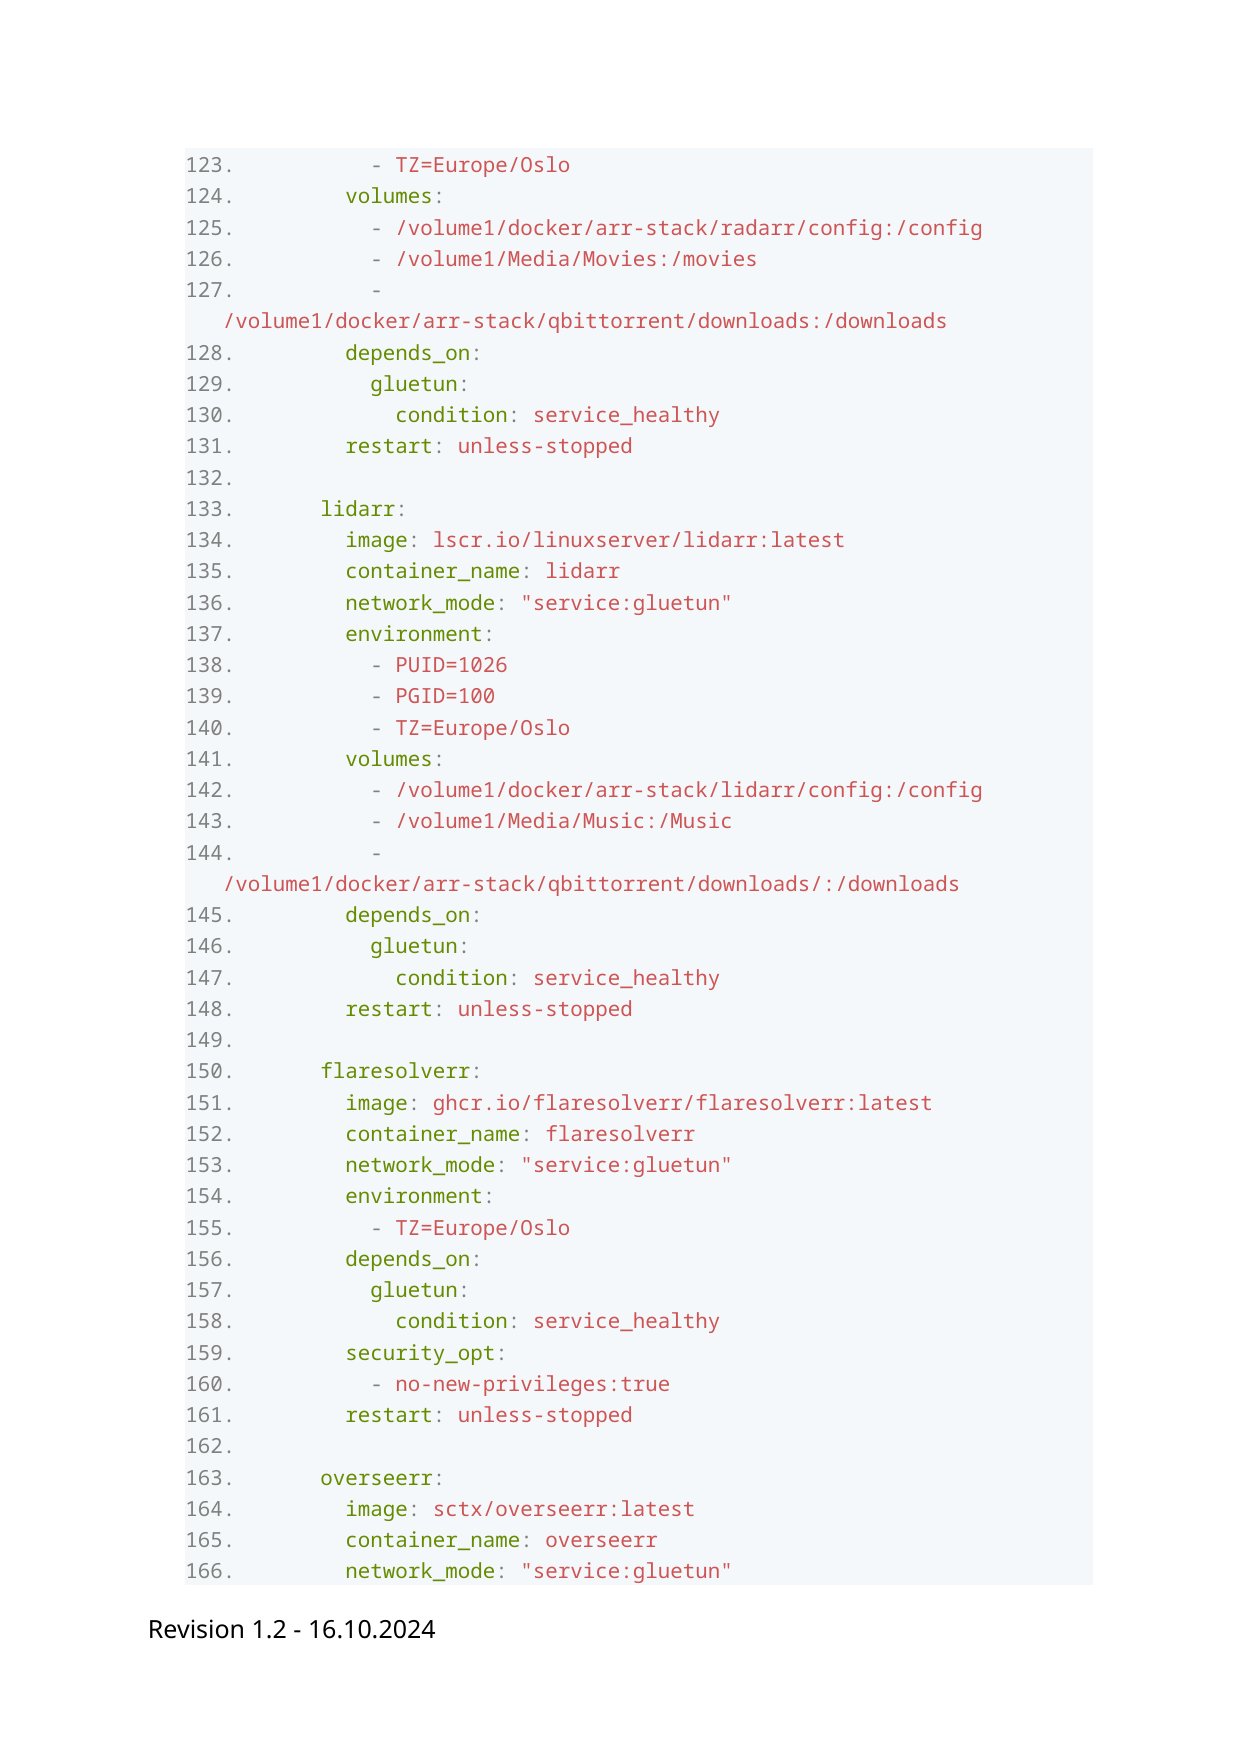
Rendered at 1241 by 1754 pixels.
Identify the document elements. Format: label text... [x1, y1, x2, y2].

list volumes: [185, 741, 1093, 773]
list container_name: overseerr [185, 1523, 1093, 1554]
list network_mode: "service:gluetun" [185, 585, 1093, 616]
list flaresolverr: [185, 1054, 1093, 1085]
list lidarr: [185, 491, 1093, 523]
list - TZ=Europe/Oslo [185, 1210, 1093, 1241]
list image: ghcr.io/flaresolverr/flaresolverr:latest [185, 1085, 1093, 1116]
list - /volume1/docker/arr-stack/lidarr/config:/config [185, 773, 1093, 804]
list image: lscr.io/linuxserver/lidarr:latest [185, 523, 1093, 554]
list gluetun: [185, 929, 1093, 960]
list container_name: lidarr [185, 554, 1093, 585]
list - /volume1/Media/Movies:/movies [185, 241, 1093, 273]
list - TZ=Europe/Oslo [185, 148, 1093, 179]
list depends_on: [185, 335, 1093, 366]
list overseerr: [185, 1460, 1093, 1491]
list - no-new-privileges:true [185, 1366, 1093, 1398]
list - /volume1/docker/arr-stack/qbittorrent/downloads/:/downloads [185, 835, 1093, 898]
list environment: [185, 1179, 1093, 1210]
list condition: service_healthy [185, 1304, 1093, 1335]
list restart: unless-stopped [185, 1398, 1093, 1429]
list container_name: flaresolverr [185, 1116, 1093, 1148]
list gluetun: [185, 366, 1093, 398]
list volumes: [185, 179, 1093, 210]
list - PGID=100 [185, 679, 1093, 710]
list environment: [185, 616, 1093, 648]
list depends_on: [185, 1241, 1093, 1273]
list condition: service_healthy [185, 960, 1093, 991]
list condition: service_healthy [185, 398, 1093, 429]
list - /volume1/Media/Music:/Music [185, 804, 1093, 835]
list - /volume1/docker/arr-stack/radarr/config:/config [185, 210, 1093, 241]
list network_mode: "service:gluetun" [185, 1148, 1093, 1179]
list network_mode: "service:gluetun" [185, 1554, 1093, 1585]
list - /volume1/docker/arr-stack/qbittorrent/downloads:/downloads [185, 273, 1093, 335]
list - TZ=Europe/Oslo [185, 710, 1093, 741]
list gluetun: [185, 1273, 1093, 1304]
list image: sctx/overseerr:latest [185, 1491, 1093, 1523]
list security_opt: [185, 1335, 1093, 1366]
list restart: unless-stopped [185, 991, 1093, 1023]
list depends_on: [185, 898, 1093, 929]
list - PUID=1026 [185, 648, 1093, 679]
list restart: unless-stopped [185, 429, 1093, 460]
